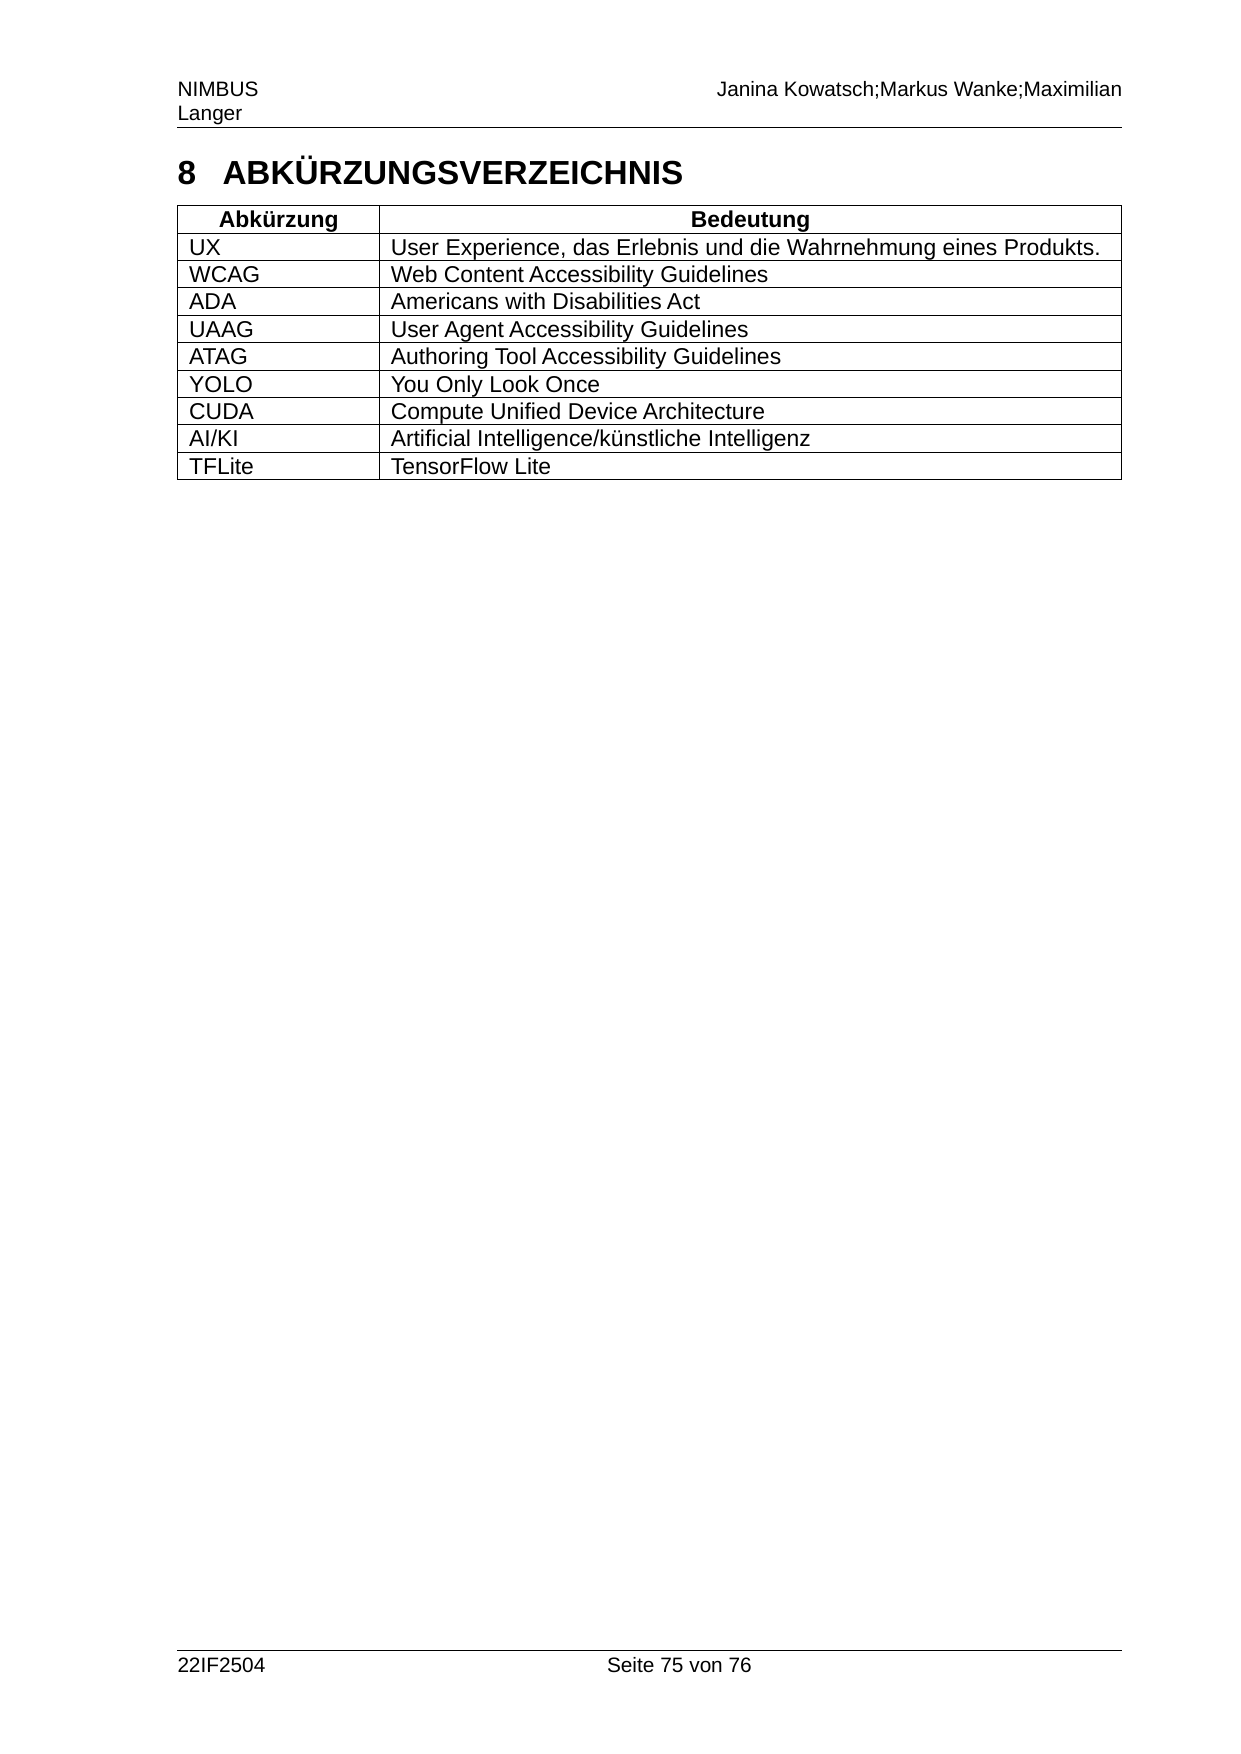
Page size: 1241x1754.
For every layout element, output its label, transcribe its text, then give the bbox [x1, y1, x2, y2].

table_cell Americans with Disabilities Act [380, 288, 1121, 315]
table_cell ADA [178, 288, 379, 315]
table_cell User Agent Accessibility Guidelines [380, 316, 1121, 342]
table_cell TFLite [178, 453, 379, 479]
table_cell Authoring Tool Accessibility Guidelines [380, 343, 1121, 369]
table_cell User Experience, das Erlebnis und die Wahrnehmung eines Produkts. [380, 234, 1121, 260]
table_header Bedeutung [380, 206, 1121, 232]
table_cell Web Content Accessibility Guidelines [380, 261, 1121, 287]
table_cell AI/KI [178, 425, 379, 452]
table_cell UAAG [178, 316, 379, 342]
table_cell CUDA [178, 398, 379, 424]
table_cell YOLO [178, 371, 379, 397]
table_cell Artificial Intelligence/künstliche Intelligenz [380, 425, 1121, 452]
table_header Abkürzung [178, 206, 379, 232]
table_cell ATAG [178, 343, 379, 369]
table_cell WCAG [178, 261, 379, 287]
table_cell TensorFlow Lite [380, 453, 1121, 479]
table_cell Compute Unified Device Architecture [380, 398, 1121, 424]
table_cell You Only Look Once [380, 371, 1121, 397]
table_cell UX [178, 234, 379, 260]
subtitle Abkürzungsverzeichnis [177, 153, 1122, 191]
